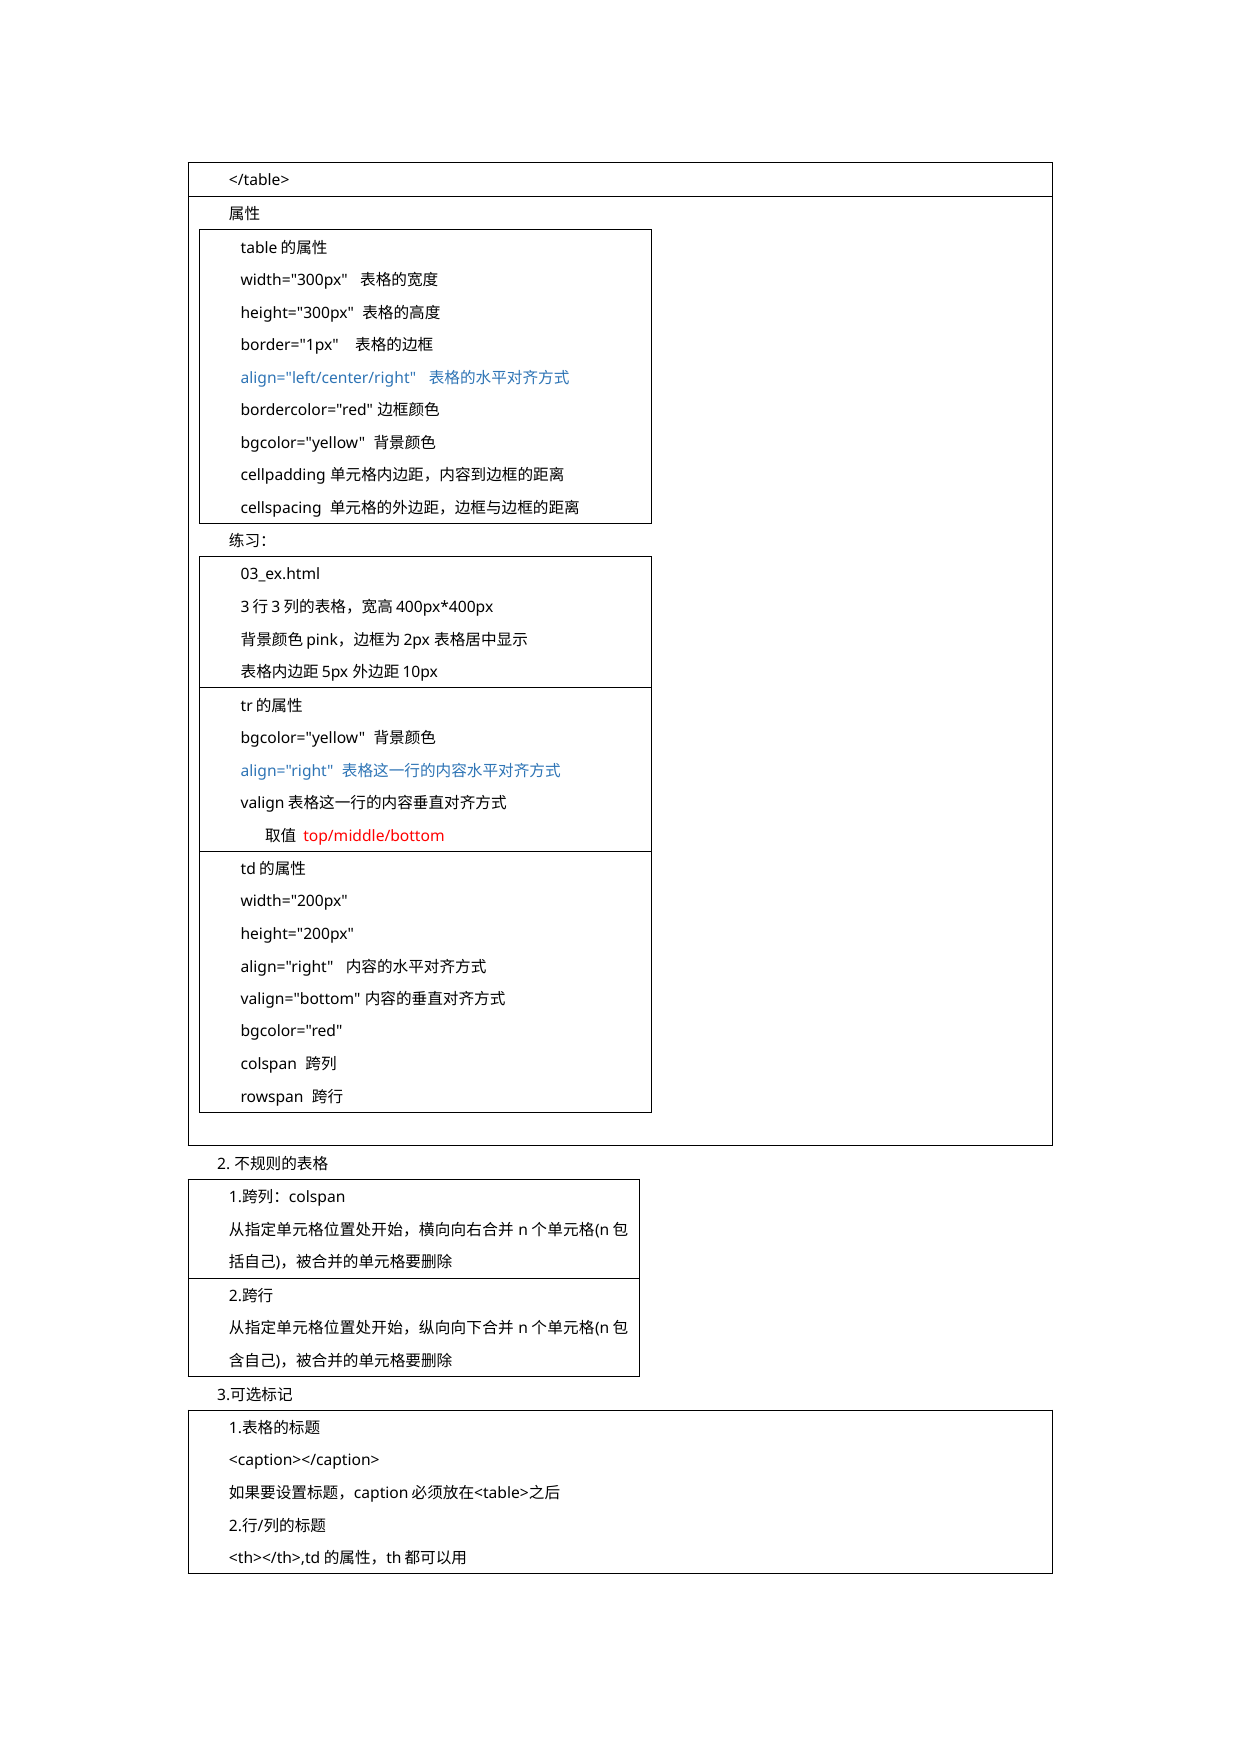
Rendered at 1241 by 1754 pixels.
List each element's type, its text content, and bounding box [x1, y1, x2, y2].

text 3.可选标记 [217, 1377, 1053, 1409]
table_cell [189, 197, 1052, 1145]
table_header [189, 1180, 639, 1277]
text 2. 不规则的表格 [217, 1146, 1053, 1179]
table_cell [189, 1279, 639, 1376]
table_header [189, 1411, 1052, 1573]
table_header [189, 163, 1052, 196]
